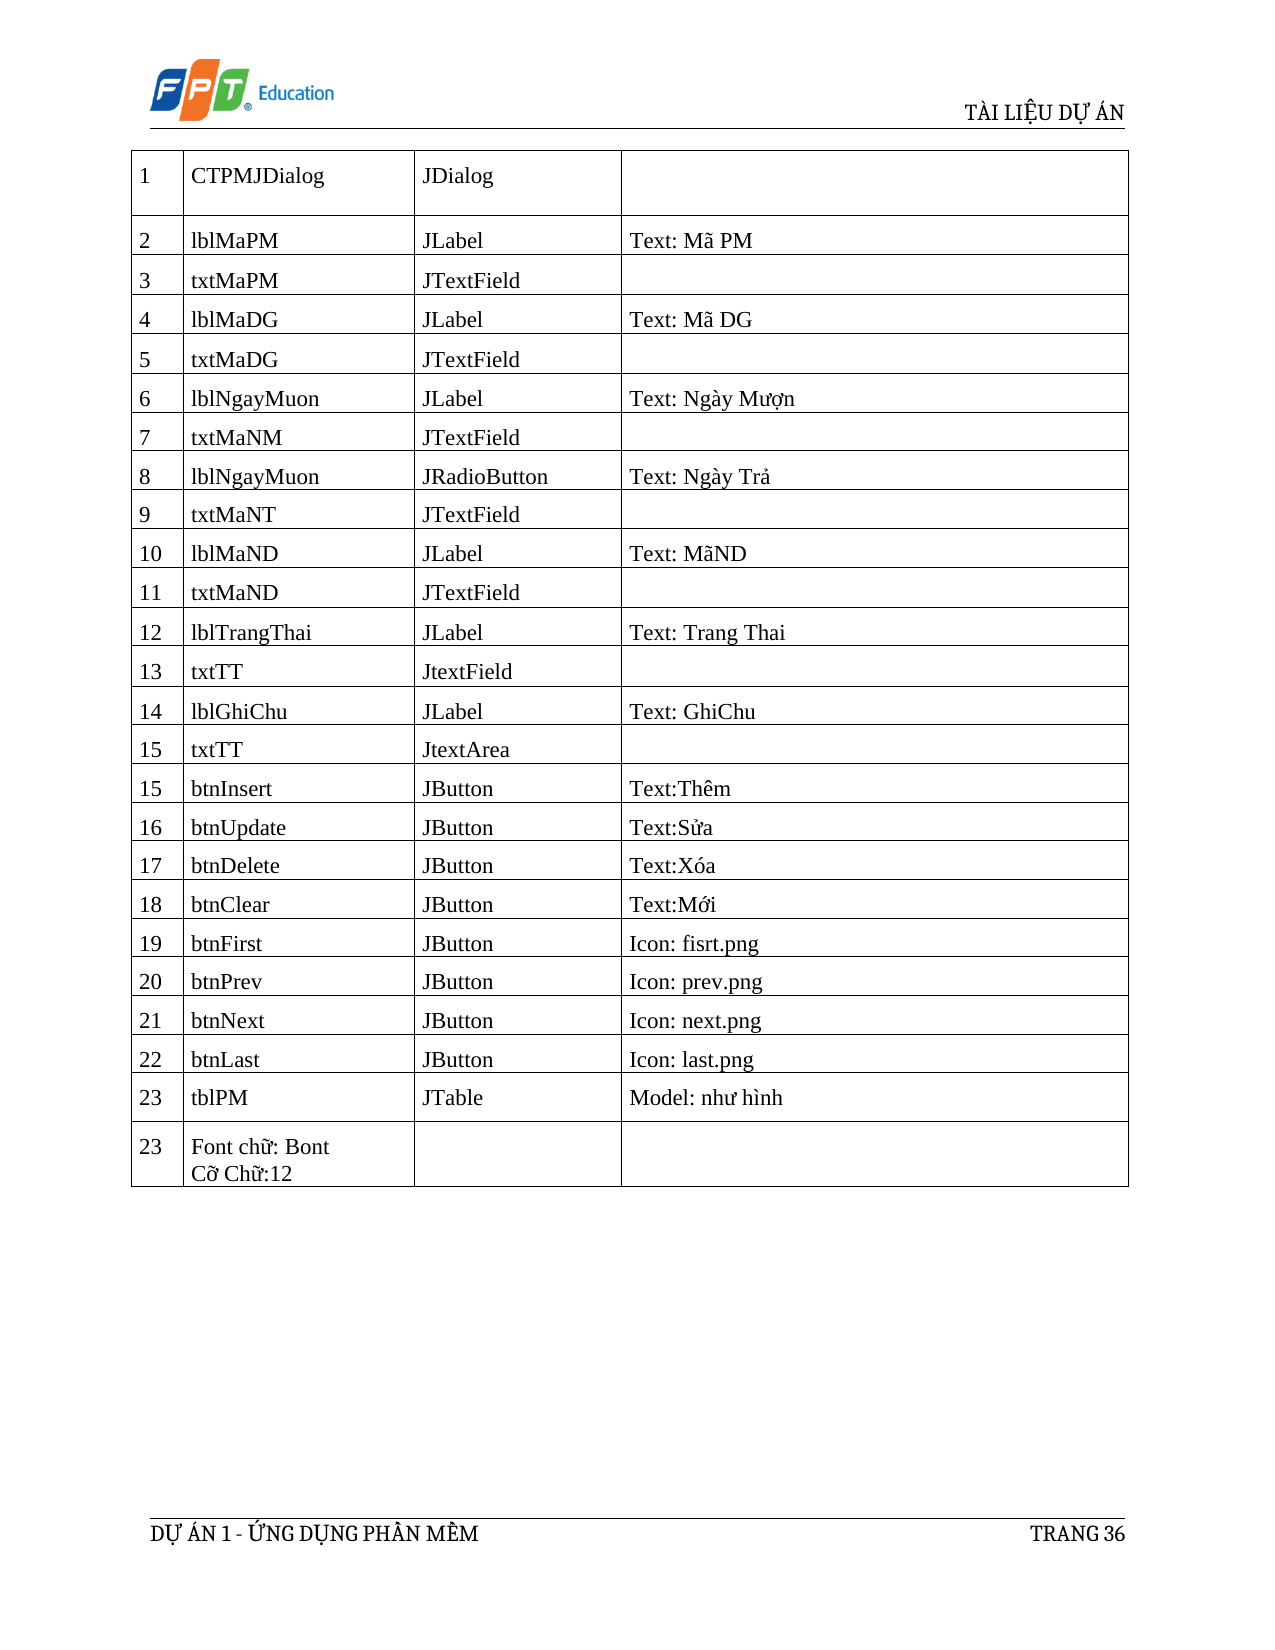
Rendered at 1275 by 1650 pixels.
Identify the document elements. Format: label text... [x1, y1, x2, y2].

table_cell 2 [132, 216, 183, 254]
table_cell lblMaPM [184, 216, 414, 254]
table_cell txtMaPM [184, 255, 414, 294]
table_cell txtMaND [184, 568, 414, 607]
table_cell btnFirst [184, 919, 414, 956]
table_cell 7 [132, 413, 183, 450]
table_cell btnDelete [184, 841, 414, 879]
table_cell txtTT [184, 646, 414, 686]
table_cell 21 [132, 996, 183, 1033]
table_cell lblNgayMuon [184, 374, 414, 412]
table_cell txtMaNT [184, 490, 414, 528]
table_cell txtMaDG [184, 334, 414, 373]
table_cell JButton [415, 996, 621, 1033]
table_cell JLabel [415, 608, 621, 645]
table_cell JButton [415, 919, 621, 956]
table_cell Icon: fisrt.png [622, 919, 1128, 956]
table_cell txtTT [184, 725, 414, 763]
table_cell Font chữ: Bont Cỡ Chữ:12 [184, 1122, 414, 1186]
table_cell Text: Ngày Mượn [622, 374, 1128, 412]
table_cell lblMaND [184, 529, 414, 566]
table_cell JLabel [415, 295, 621, 333]
table_cell JTextField [415, 413, 621, 450]
table_cell 20 [132, 957, 183, 995]
table_cell 11 [132, 568, 183, 607]
table_cell 8 [132, 451, 183, 489]
table_cell btnPrev [184, 957, 414, 995]
table_cell 6 [132, 374, 183, 412]
table_cell 5 [132, 334, 183, 373]
picture [150, 59, 336, 121]
table_cell lblMaDG [184, 295, 414, 333]
table_cell CTPMJDialog [184, 151, 414, 215]
table_cell 22 [132, 1035, 183, 1072]
table_cell 15 [132, 725, 183, 763]
table_cell btnInsert [184, 764, 414, 802]
table_cell JButton [415, 764, 621, 802]
table_cell [622, 413, 1128, 450]
table_cell 12 [132, 608, 183, 645]
table_cell [622, 255, 1128, 294]
table_cell Text: Mã PM [622, 216, 1128, 254]
table_cell JButton [415, 1035, 621, 1072]
table_cell JtextField [415, 646, 621, 686]
table_cell JtextArea [415, 725, 621, 763]
table_cell lblTrangThai [184, 608, 414, 645]
table_cell 9 [132, 490, 183, 528]
table_cell lblGhiChu [184, 687, 414, 724]
table_cell JButton [415, 841, 621, 879]
table_cell btnClear [184, 880, 414, 917]
table_cell [622, 334, 1128, 373]
table_cell Text:Mới [622, 880, 1128, 917]
table_cell 17 [132, 841, 183, 879]
table_cell JDialog [415, 151, 621, 215]
table_cell JLabel [415, 216, 621, 254]
table_cell JTextField [415, 255, 621, 294]
table_cell Model: như hình [622, 1073, 1128, 1121]
table_cell btnUpdate [184, 803, 414, 840]
table_cell 13 [132, 646, 183, 686]
table_cell [622, 151, 1128, 215]
table_cell JLabel [415, 374, 621, 412]
table_cell 23 [132, 1122, 183, 1186]
table_cell Text: MãND [622, 529, 1128, 566]
table_cell 3 [132, 255, 183, 294]
table_cell JRadioButton [415, 451, 621, 489]
table_cell Icon: prev.png [622, 957, 1128, 995]
table_cell 10 [132, 529, 183, 566]
table_cell txtMaNM [184, 413, 414, 450]
table_cell 23 [132, 1073, 183, 1121]
table_cell Text:Thêm [622, 764, 1128, 802]
table_cell JLabel [415, 529, 621, 566]
table_cell Text:Sửa [622, 803, 1128, 840]
table_cell Text: Trang Thai [622, 608, 1128, 645]
table_cell Text: Ngày Trả [622, 451, 1128, 489]
table_cell Text:Xóa [622, 841, 1128, 879]
table_cell JTable [415, 1073, 621, 1121]
table_cell tblPM [184, 1073, 414, 1121]
table_cell JTextField [415, 334, 621, 373]
table_cell JTextField [415, 568, 621, 607]
table_cell btnNext [184, 996, 414, 1033]
table_cell [415, 1122, 621, 1186]
table_cell [622, 1122, 1128, 1186]
table_cell 1 [132, 151, 183, 215]
table_cell [622, 490, 1128, 528]
table_cell [622, 568, 1128, 607]
table_cell btnLast [184, 1035, 414, 1072]
table_cell Icon: last.png [622, 1035, 1128, 1072]
table_cell JTextField [415, 490, 621, 528]
table_cell 14 [132, 687, 183, 724]
table_cell Icon: next.png [622, 996, 1128, 1033]
table_cell lblNgayMuon [184, 451, 414, 489]
table_cell JButton [415, 880, 621, 917]
table_cell JButton [415, 957, 621, 995]
table_cell 18 [132, 880, 183, 917]
table_cell JButton [415, 803, 621, 840]
table_cell Text: Mã DG [622, 295, 1128, 333]
table_cell 4 [132, 295, 183, 333]
table_cell 19 [132, 919, 183, 956]
table_cell 16 [132, 803, 183, 840]
table_cell [622, 646, 1128, 686]
table_cell Text: GhiChu [622, 687, 1128, 724]
table_cell JLabel [415, 687, 621, 724]
table_cell 15 [132, 764, 183, 802]
table_cell [622, 725, 1128, 763]
